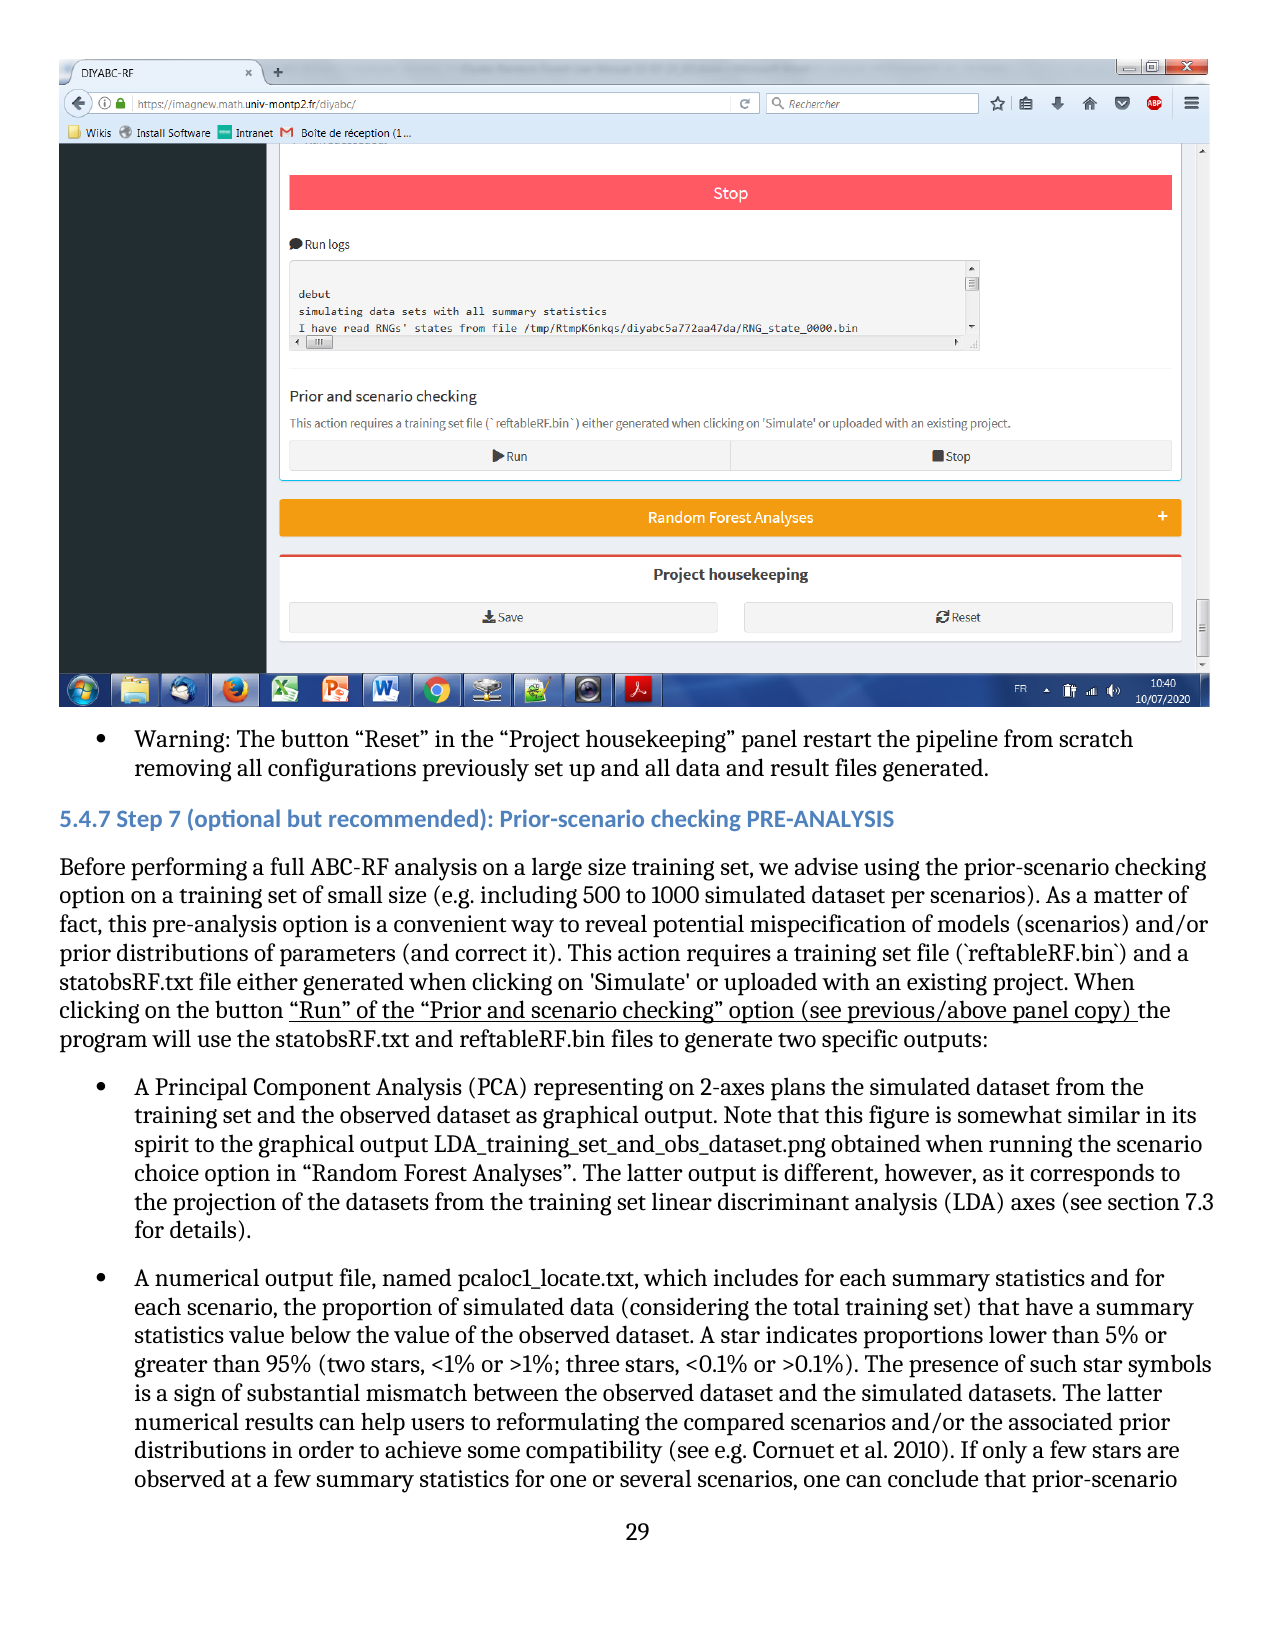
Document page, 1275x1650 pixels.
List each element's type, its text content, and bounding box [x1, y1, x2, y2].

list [97, 1264, 1216, 1494]
list A Principal Component Analysis (PCA) representing on 2-axes plans the simulated dataset from the training set and the observed dataset as graphical output. Note that this figure is somewhat similar in its spirit to the graphical output LDA_training_set_and_obs_dataset.png obtained when running the scenario choice option in “Random Forest Analyses”. The latter output is different, however, as it corresponds to the projection of the datasets from the training set linear discriminant analysis (LDA) axes (see section 7.3 for details). [97, 1073, 1216, 1245]
list Warning: The button “Reset” in the “Project housekeeping” panel restart the pipeline from scratch removing all configurations previously set up and all data and result files generated. [97, 725, 1216, 783]
text Before performing a full ABC-RF analysis on a large size training set, we advise using the prior-scenario checking option on a training set of small size (e.g. including 500 to 1000 simulated dataset per scenarios). As a matter of fact, this pre-analysis option is a convenient way to reveal potential mispecification of models (scenarios) and/or prior distributions of parameters (and correct it). This action requires a training set file (`reftableRF.bin`) and a statobsRF.txt file either generated when clicking on 'Simulate' or uploaded with an existing project. When clicking on the button “Run” of the “Prior and scenario checking” option (see previous/above panel copy) the program will use the statobsRF.txt and reftableRF.bin files to generate two specific outputs: [59, 853, 1216, 1054]
subtitle 5.4.7 Step 7 (optional but recommended): Prior-scenario checking PRE-ANALYSIS [59, 803, 1216, 834]
picture [59, 59, 1210, 707]
